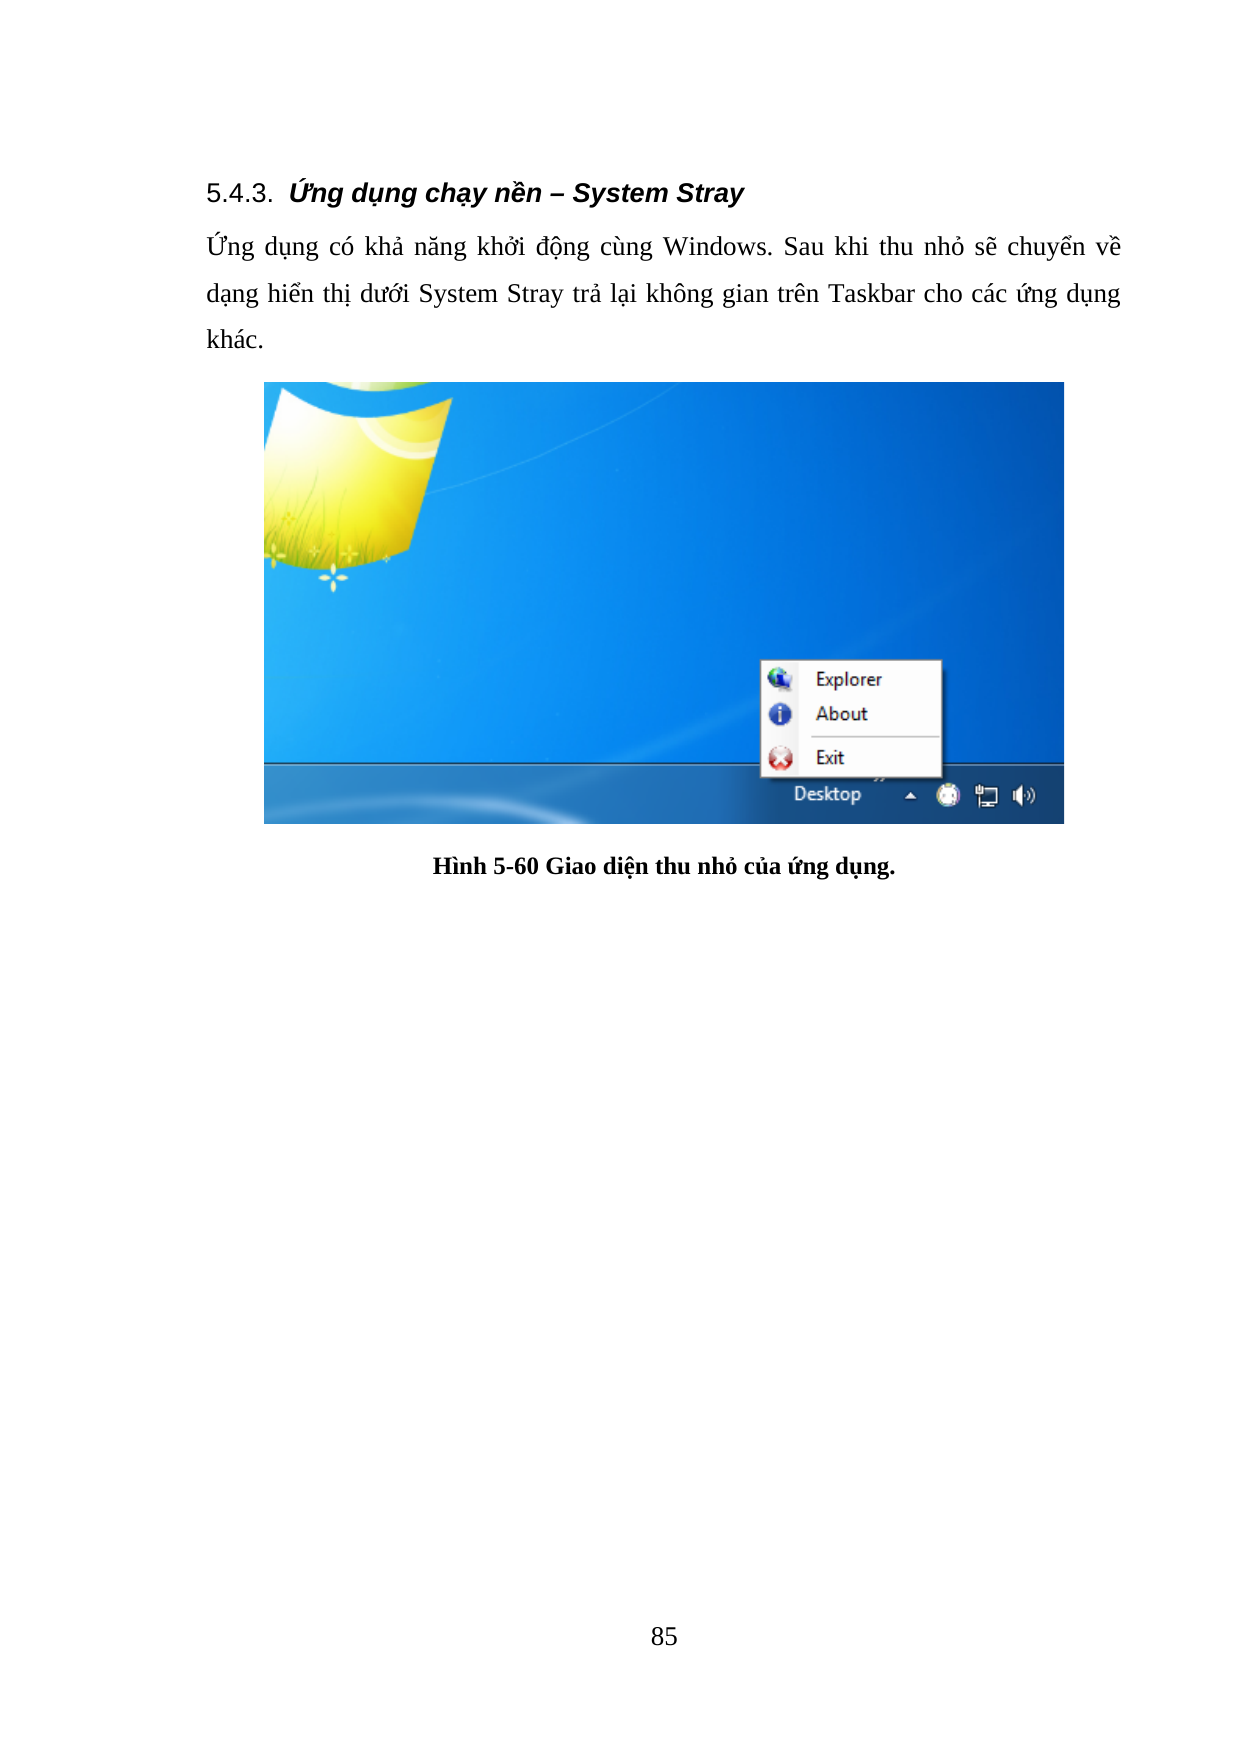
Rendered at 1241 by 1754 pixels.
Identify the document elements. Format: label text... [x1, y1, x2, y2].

text Ứng dụng có khả năng khởi động cùng Windows. Sau khi thu nhỏ sẽ chuyển về dạng hiển thị dưới System Stray trả lại không gian trên Taskbar cho các ứng dụng khác. [206, 230, 1122, 355]
picture [264, 382, 1065, 824]
subtitle Ứng dụng chạy nền – System Stray [206, 177, 1122, 208]
